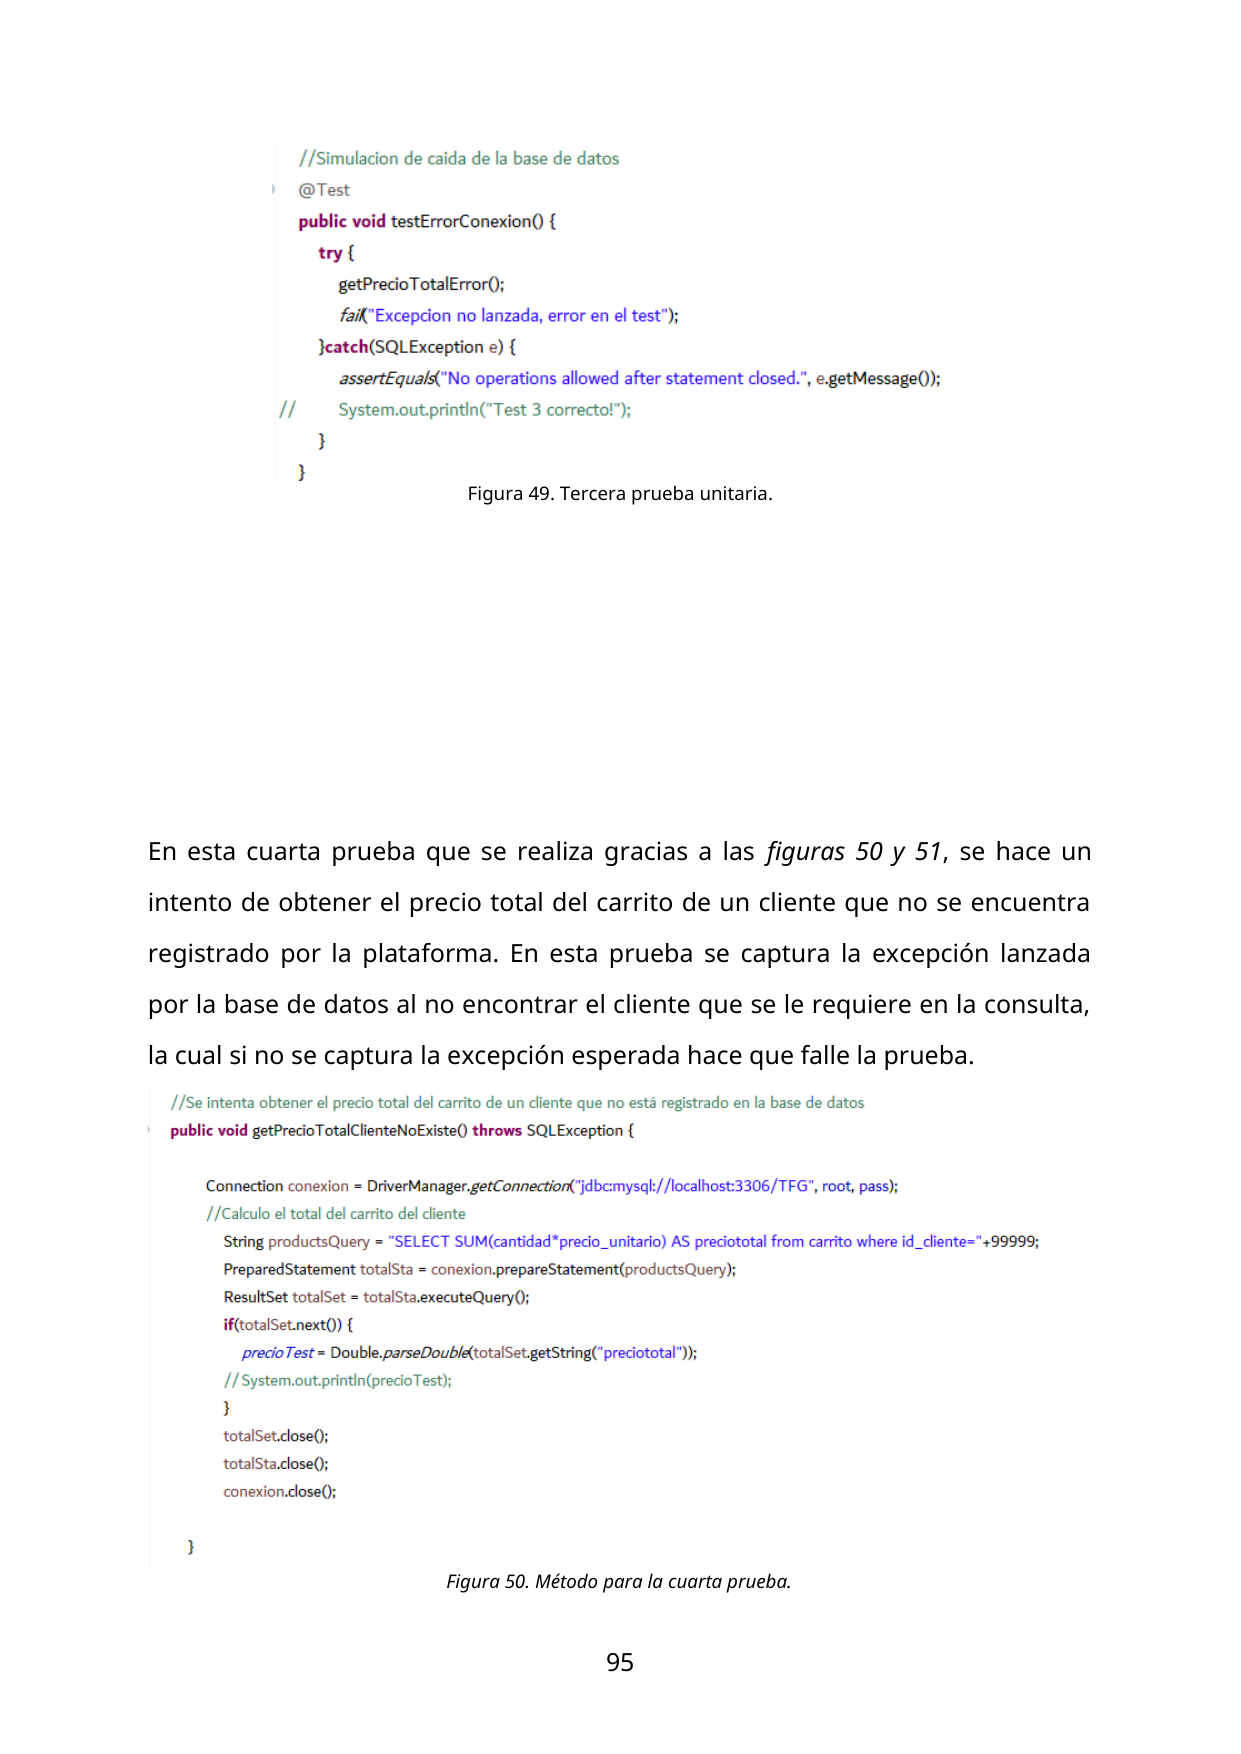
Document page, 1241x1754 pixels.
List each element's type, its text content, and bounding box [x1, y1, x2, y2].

text Figura 50. Método para la cuarta prueba. [148, 1569, 1092, 1594]
text En esta cuarta prueba que se realiza gracias a las figuras 50 y 51, se hace un intento de obtener el precio total del carrito de un cliente que no se encuentra registrado por la plataforma. En esta prueba se captura la excepción lanzada por la base de datos al no encontrar el cliente que se le requiere en la consulta, la cual si no se captura la excepción esperada hace que falle la prueba. [148, 833, 1092, 1071]
picture [147, 1088, 1092, 1569]
text Figura 49. Tercera prueba unitaria. [148, 480, 1092, 506]
picture [272, 147, 969, 481]
